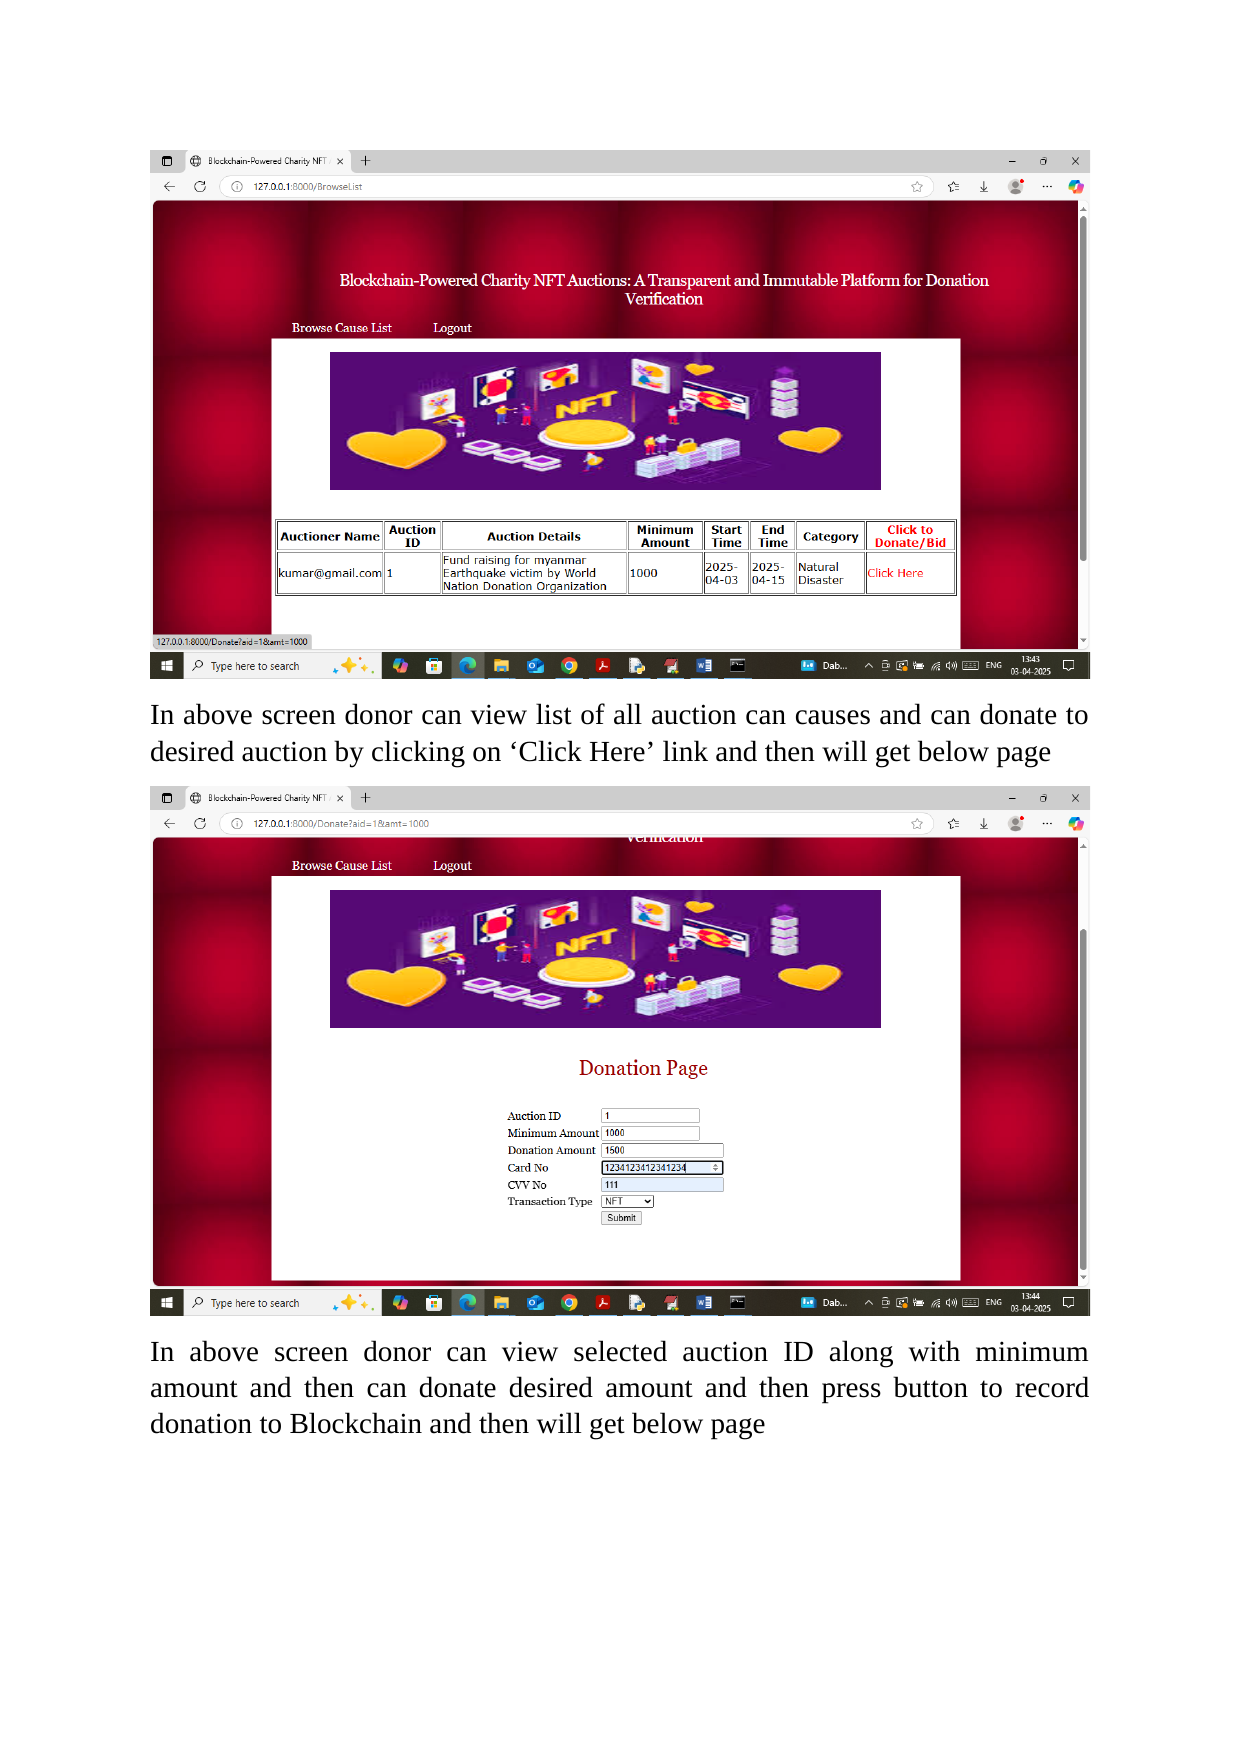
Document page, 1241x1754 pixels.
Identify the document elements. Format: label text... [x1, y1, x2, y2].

picture [150, 150, 1091, 679]
text In above screen donor can view list of all auction can causes and can donate to desired auction by clicking on ‘Click Here’ link and then will get below page [150, 697, 1090, 767]
text In above screen donor can view selected auction ID along with minimum amount and then can donate desired amount and then press button to record donation to Blockchain and then will get below page [150, 1334, 1090, 1440]
picture [150, 786, 1091, 1316]
